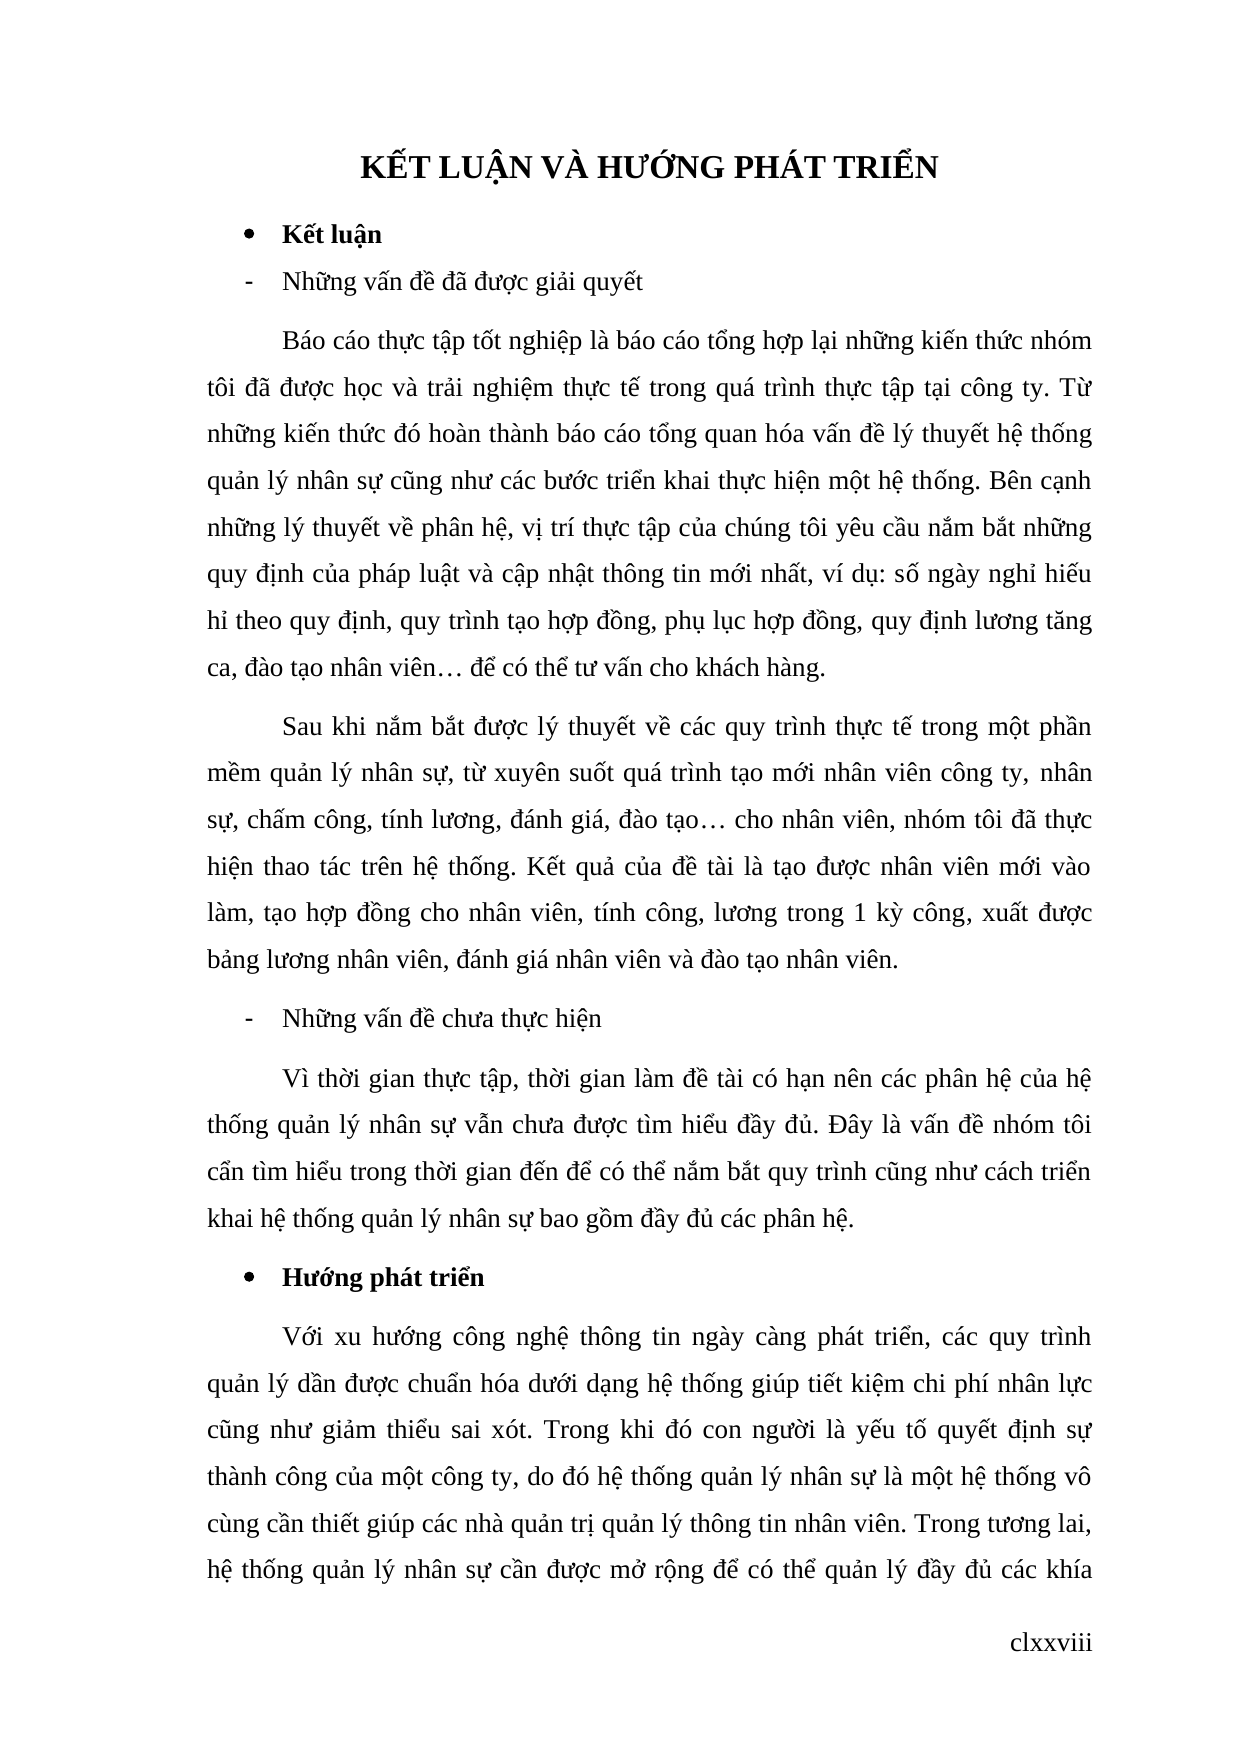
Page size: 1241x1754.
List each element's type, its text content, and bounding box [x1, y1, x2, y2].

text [207, 1320, 1092, 1585]
list Kết luận [244, 218, 1092, 249]
list Những vấn đề đã được giải quyết [244, 264, 1092, 296]
text Vì thời gian thực tập, thời gian làm đề tài có hạn nên các phân hệ của hệ thống quản lý nhân sự vẫn chưa được tìm hiểu đầy đủ. Đây là vấn đề nhóm tôi cẩn tìm hiểu trong thời gian đến để có thể nắm bắt quy trình cũng như cách triển khai hệ thống quản lý nhân sự bao gồm đầy đủ các phân hệ. [207, 1062, 1092, 1233]
list Hướng phát triển [244, 1261, 1092, 1292]
text Báo cáo thực tập tốt nghiệp là báo cáo tổng hợp lại những kiến thức nhóm tôi đã được học và trải nghiệm thực tế trong quá trình thực tập tại công ty. Từ những kiến thức đó hoàn thành báo cáo tổng quan hóa vấn đề lý thuyết hệ thống quản lý nhân sự cũng như các bước triển khai thực hiện một hệ thống. Bên cạnh những lý thuyết về phân hệ, vị trí thực tập của chúng tôi yêu cầu nắm bắt những quy định của pháp luật và cập nhật thông tin mới nhất, ví dụ: số ngày nghỉ hiếu hỉ theo quy định, quy trình tạo hợp đồng, phụ lục hợp đồng, quy định lương tăng ca, đào tạo nhân viên… để có thể tư vấn cho khách hàng. [207, 324, 1092, 682]
list Những vấn đề chưa thực hiện [244, 1002, 1092, 1033]
text Sau khi nắm bắt được lý thuyết về các quy trình thực tế trong một phần mềm quản lý nhân sự, từ xuyên suốt quá trình tạo mới nhân viên công ty, nhân sự, chấm công, tính lương, đánh giá, đào tạo… cho nhân viên, nhóm tôi đã thực hiện thao tác trên hệ thống. Kết quả của đề tài là tạo được nhân viên mới vào làm, tạo hợp đồng cho nhân viên, tính công, lương trong 1 kỳ công, xuất được bảng lương nhân viên, đánh giá nhân viên và đào tạo nhân viên. [207, 710, 1092, 974]
subtitle KẾT LUẬN VÀ HƯỚNG PHÁT TRIỂN [207, 148, 1092, 186]
